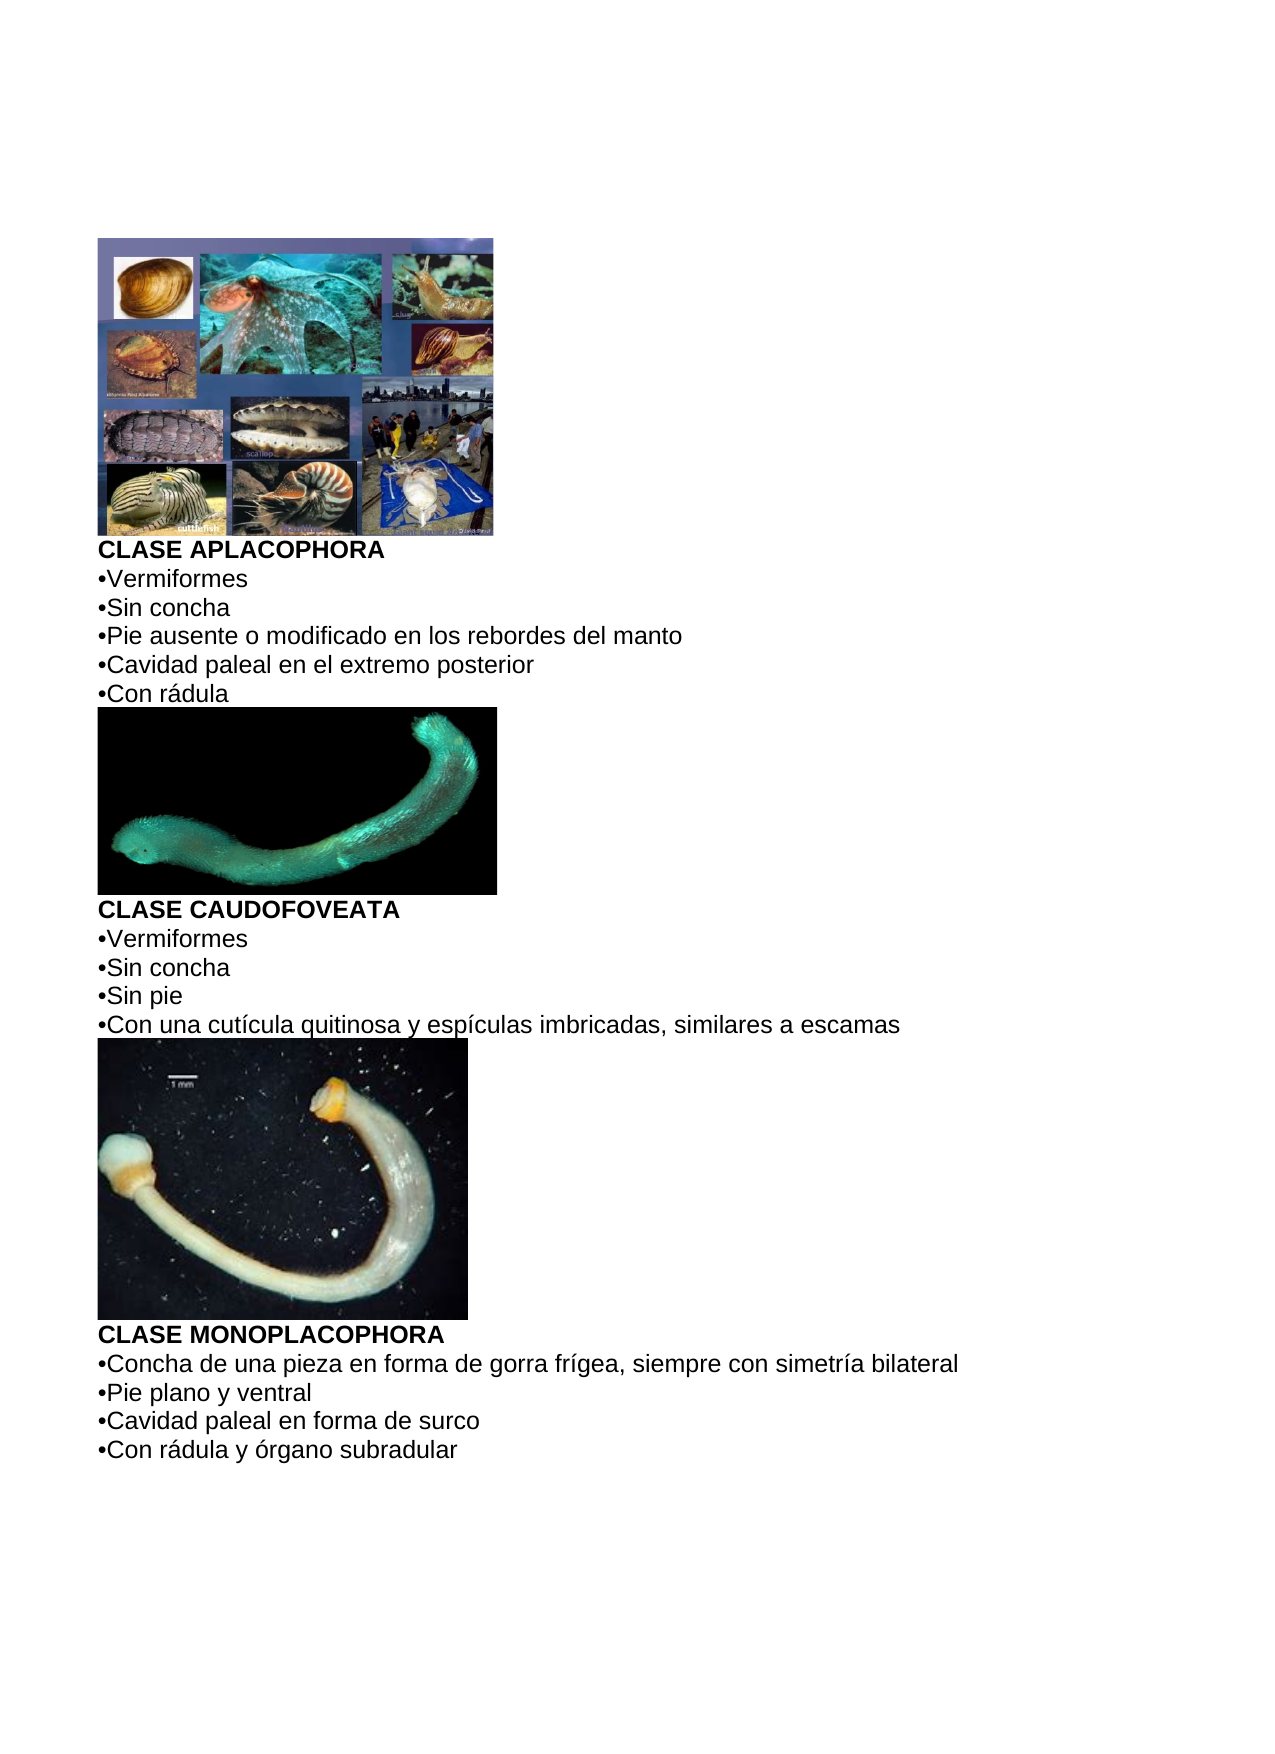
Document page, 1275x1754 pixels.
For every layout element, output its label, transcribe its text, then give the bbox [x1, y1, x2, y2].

text •Sin concha [98, 593, 1249, 621]
text •Con rádula [98, 679, 1249, 708]
text •Con una cutícula quitinosa y espículas imbricadas, similares a escamas [98, 1010, 1249, 1039]
text CLASE MONOPLACOPHORA [98, 1320, 1249, 1349]
text •Cavidad paleal en el extremo posterior [98, 650, 1249, 679]
text •Sin pie [98, 981, 1249, 1010]
text •Vermiformes [98, 924, 1249, 952]
picture [97, 1038, 468, 1320]
text •Concha de una pieza en forma de gorra frígea, siempre con simetría bilateral [98, 1349, 1249, 1377]
text CLASE APLACOPHORA [98, 535, 1249, 564]
text •Cavidad paleal en forma de surco [98, 1406, 1249, 1435]
picture [97, 238, 494, 536]
text •Con rádula y órgano subradular [98, 1435, 1249, 1464]
text •Pie plano y ventral [98, 1377, 1249, 1406]
text CLASE CAUDOFOVEATA [98, 895, 1249, 924]
text •Vermiformes [98, 564, 1249, 593]
text •Sin concha [98, 952, 1249, 981]
text •Pie ausente o modificado en los rebordes del manto [98, 621, 1249, 650]
picture [97, 707, 498, 895]
